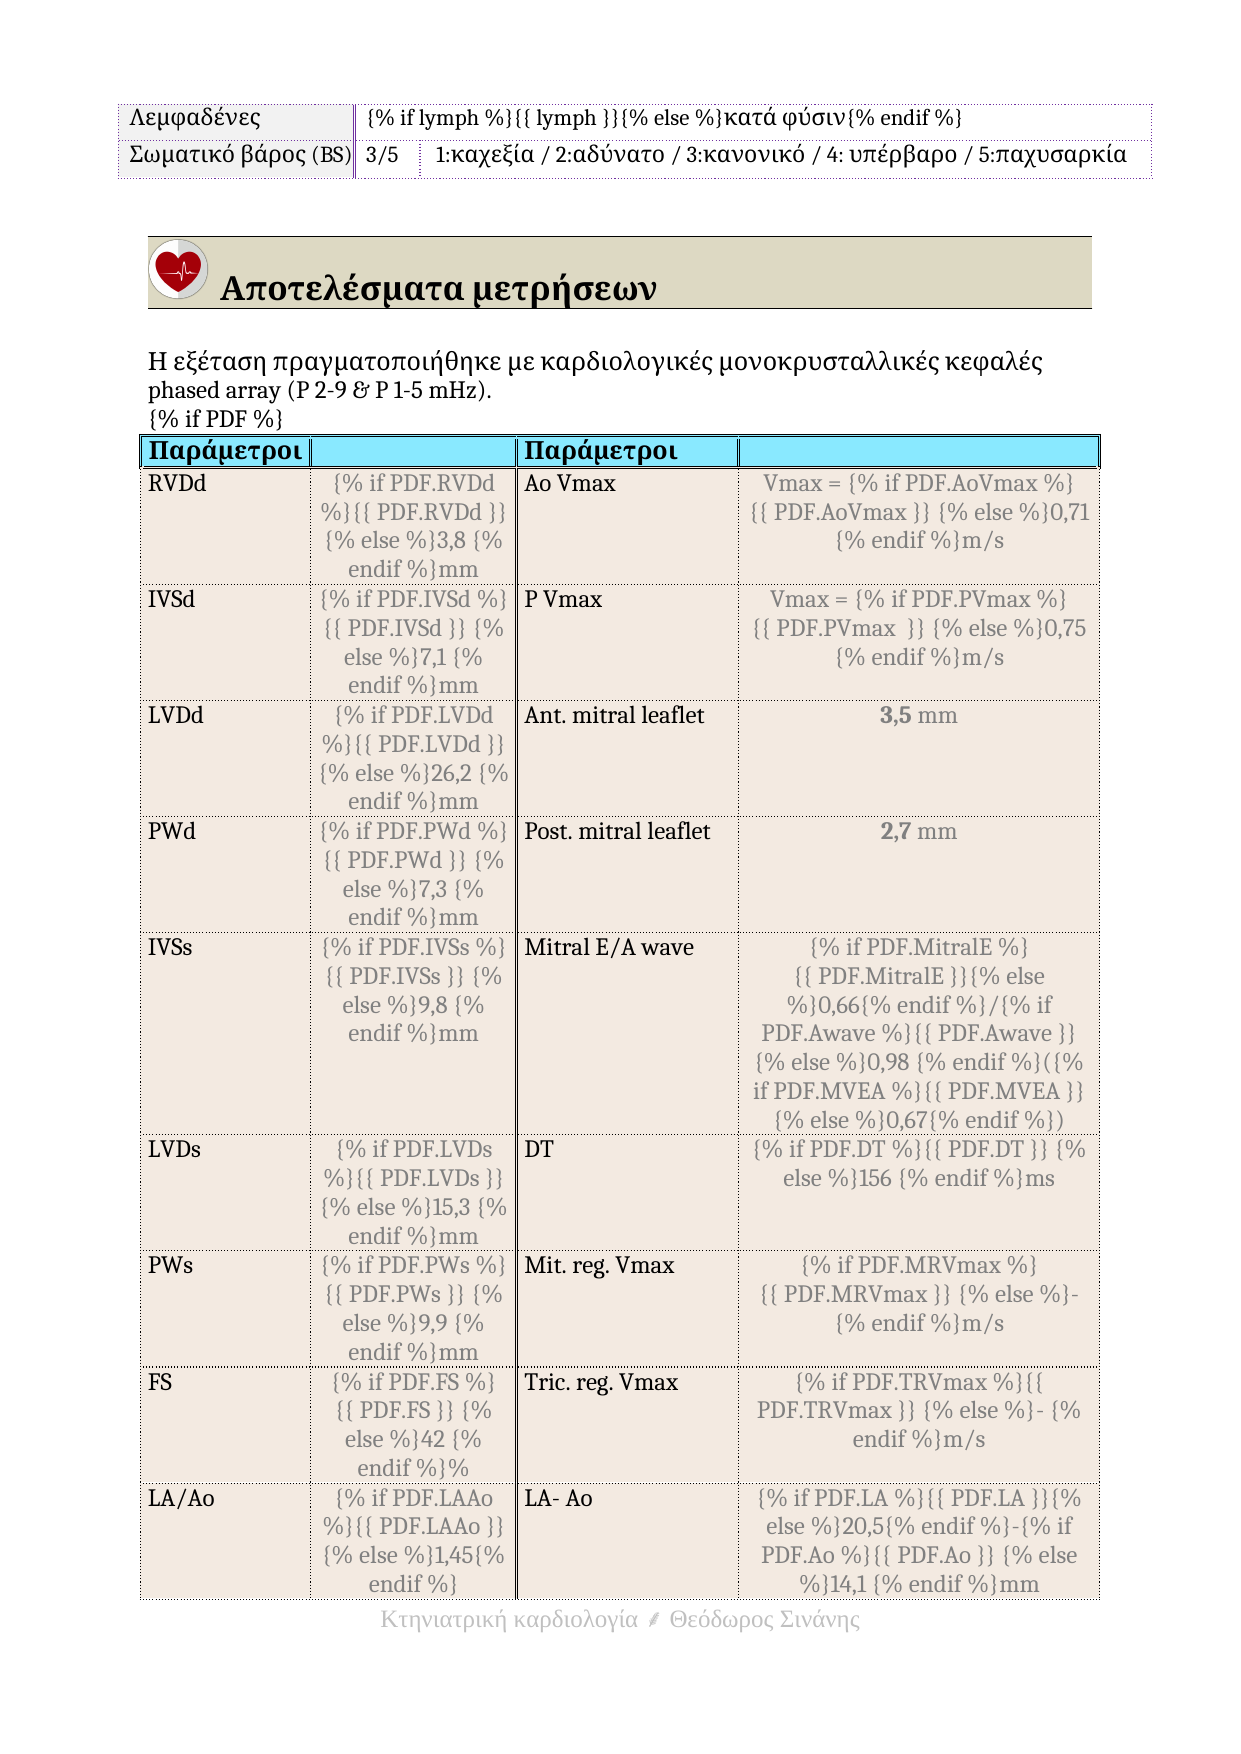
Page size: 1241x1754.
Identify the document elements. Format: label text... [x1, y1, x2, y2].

table_cell {% if PDF.IVSd %}{{ PDF.IVSd }} {% else %}7,1 {% endif %}mm [310, 584, 515, 700]
table_cell 1:καχεξία / 2:αδύνατο / 3:κανονικό / 4: υπέρβαρο / 5:παχυσαρκία [420, 140, 1152, 177]
table_cell 3,5 mm [738, 700, 1100, 816]
table_cell LVDd [140, 700, 310, 816]
table_cell {% if PDF.LVDd %}{{ PDF.LVDd }} {% else %}26,2 {% endif %}mm [310, 700, 515, 816]
table_cell LVDs [140, 1134, 310, 1250]
table_cell RVDd [140, 466, 310, 584]
table_cell {% if PDF.LAAo %}{{ PDF.LAAo }}{% else %}1,45{% endif %} [310, 1483, 515, 1598]
table_cell LA- Ao [518, 1483, 738, 1598]
table_cell {% if PDF.MitralE %}{{ PDF.MitralE }}{% else %}0,66{% endif %}/{% if PDF.Awave %}{{ PDF.Awave }} {% else %}0,98 {% endif %}({% if PDF.MVEA %}{{ PDF.MVEA }}{% else %}0,67{% endif %}) [738, 932, 1100, 1134]
table_cell Mitral E/A wave [518, 932, 738, 1134]
table_cell {% if PDF.LVDs %}{{ PDF.LVDs }} {% else %}15,3 {% endif %}mm [310, 1134, 515, 1250]
table_cell Mit. reg. Vmax [518, 1250, 738, 1366]
table_cell P Vmax [518, 584, 738, 700]
table_cell Post. mitral leaflet [518, 816, 738, 932]
table_cell {% if PDF.DT %}{{ PDF.DT }} {% else %}156 {% endif %}ms [738, 1134, 1100, 1250]
table_cell {% if PDF.MRVmax %}{{ PDF.MRVmax }} {% else %}- {% endif %}m/s [738, 1250, 1100, 1366]
table_cell DT [518, 1134, 738, 1250]
table_cell 2,7 mm [738, 816, 1100, 932]
table_header [310, 435, 517, 466]
table_cell 3/5 [356, 140, 420, 177]
table_header Παράμετροι [517, 437, 738, 466]
table_header Παράμετροι [142, 437, 310, 466]
table_cell Tric. reg. Vmax [518, 1366, 738, 1482]
table_cell FS [140, 1366, 310, 1482]
table_cell Λεμφαδένες [118, 104, 353, 140]
table_cell LA/Ao [140, 1483, 310, 1598]
text Αποτελέσματα μετρήσεων [148, 237, 1092, 308]
table_cell {% if PDF.TRVmax %}{{ PDF.TRVmax }} {% else %}- {% endif %}m/s [738, 1366, 1100, 1482]
table_cell IVSs [140, 932, 310, 1134]
table_cell PWs [140, 1250, 310, 1366]
picture [147, 239, 209, 300]
table_cell {% if PDF.PWs %}{{ PDF.PWs }} {% else %}9,9 {% endif %}mm [310, 1250, 515, 1366]
table_cell {% if PDF.IVSs %}{{ PDF.IVSs }} {% else %}9,8 {% endif %}mm [310, 932, 515, 1134]
table_cell Ao Vmax [518, 469, 738, 584]
table_cell {% if PDF.FS %}{{ PDF.FS }} {% else %}42 {% endif %}% [310, 1366, 515, 1482]
table_cell {% if PDF.LA %}{{ PDF.LA }}{% else %}20,5{% endif %}-{% if PDF.Ao %}{{ PDF.Ao }} {% else %}14,1 {% endif %}mm [738, 1483, 1100, 1598]
table_cell Ant. mitral leaflet [518, 700, 738, 816]
table_cell IVSd [140, 584, 310, 700]
table_cell {% if PDF.RVDd %}{{ PDF.RVDd }} {% else %}3,8 {% endif %}mm [310, 469, 515, 584]
table_cell Vmax = {% if PDF.PVmax %}{{ PDF.PVmax }} {% else %}0,75 {% endif %}m/s [738, 584, 1100, 700]
table_header [738, 437, 1098, 466]
table_cell {% if PDF.PWd %}{{ PDF.PWd }} {% else %}7,3 {% endif %}mm [310, 816, 515, 932]
text Η εξέταση πραγματοποιήθηκε με καρδιολογικές μονοκρυσταλλικές κεφαλές phased array (P 2-9 & P 1-5 mHz). [148, 348, 1092, 405]
table_cell Vmax = {% if PDF.AoVmax %}{{ PDF.AoVmax }} {% else %}0,71 {% endif %}m/s [738, 466, 1100, 584]
table_cell Σωματικό βάρος (BS) [118, 140, 353, 177]
text {% if PDF %} [148, 405, 1092, 434]
table_cell {% if lymph %}{{ lymph }}{% else %}κατά φύσιν{% endif %} [356, 104, 1152, 140]
table_cell PWd [140, 816, 310, 932]
